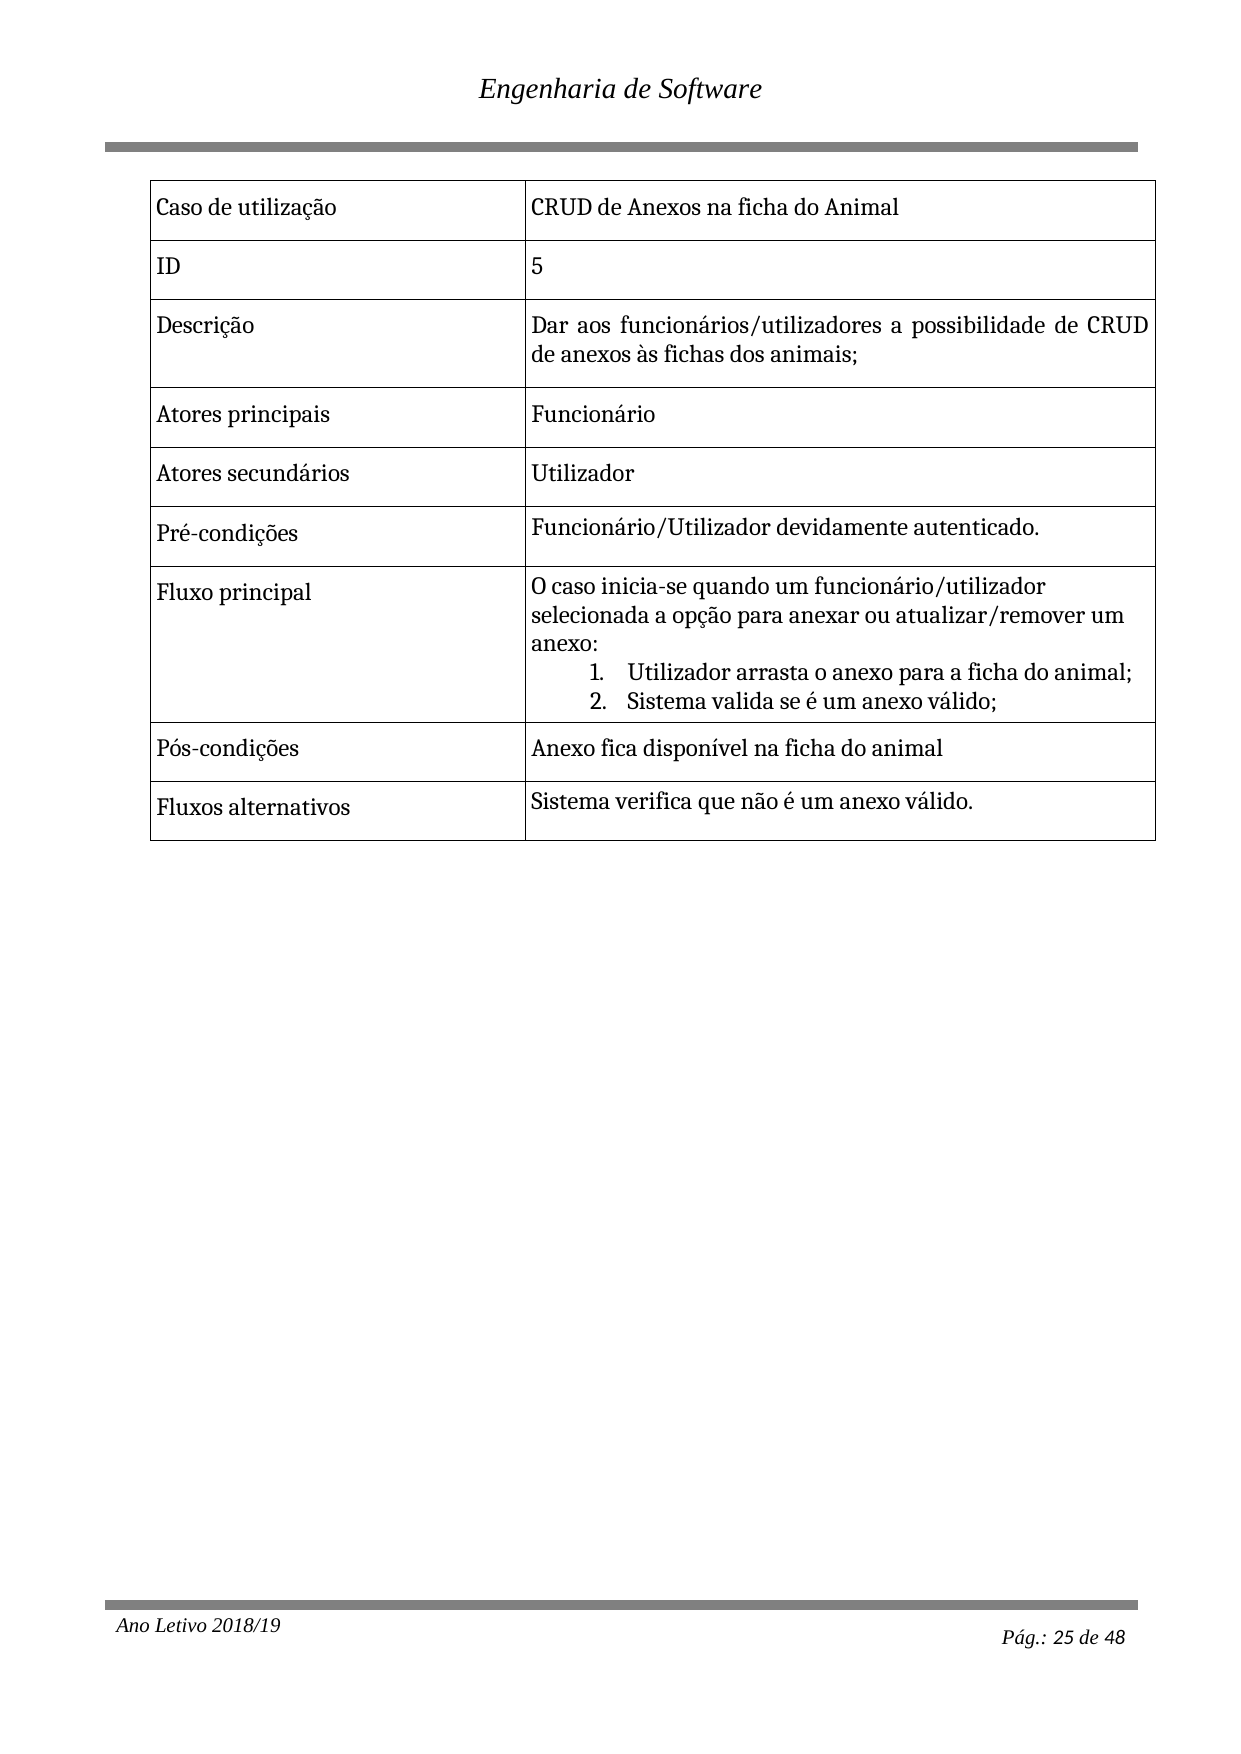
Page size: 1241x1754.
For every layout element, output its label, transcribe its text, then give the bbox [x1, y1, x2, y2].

table_cell Anexo fica disponível na ficha do animal [526, 723, 1155, 781]
table_cell Sistema verifica que não é um anexo válido. [526, 782, 1155, 840]
table_cell ID [151, 241, 525, 299]
table_cell Fluxos alternativos [151, 782, 525, 840]
table_cell Pós-condições [151, 723, 525, 781]
table_cell CRUD de Anexos na ficha do Animal [526, 181, 1155, 239]
table_cell 5 [526, 241, 1155, 299]
table_cell Fluxo principal [151, 567, 525, 721]
table_cell Funcionário/Utilizador devidamente autenticado. [526, 507, 1155, 566]
table_cell Dar aos funcionários/utilizadores a possibilidade de CRUD de anexos às fichas dos animais; [526, 300, 1155, 387]
table_cell Utilizador [526, 448, 1155, 506]
table_cell O caso inicia-se quando um funcionário/utilizador selecionada a opção para anexar ou atualizar/remover um anexo: Utilizador arrasta o anexo para a ficha do animal; Sistema valida se é um anexo válido; [526, 567, 1155, 721]
table_cell Atores principais [151, 388, 525, 447]
table_cell Atores secundários [151, 448, 525, 506]
table_cell Pré-condições [151, 507, 525, 566]
table_cell Funcionário [526, 388, 1155, 447]
table_cell Descrição [151, 300, 525, 387]
table_cell Caso de utilização [151, 181, 525, 239]
